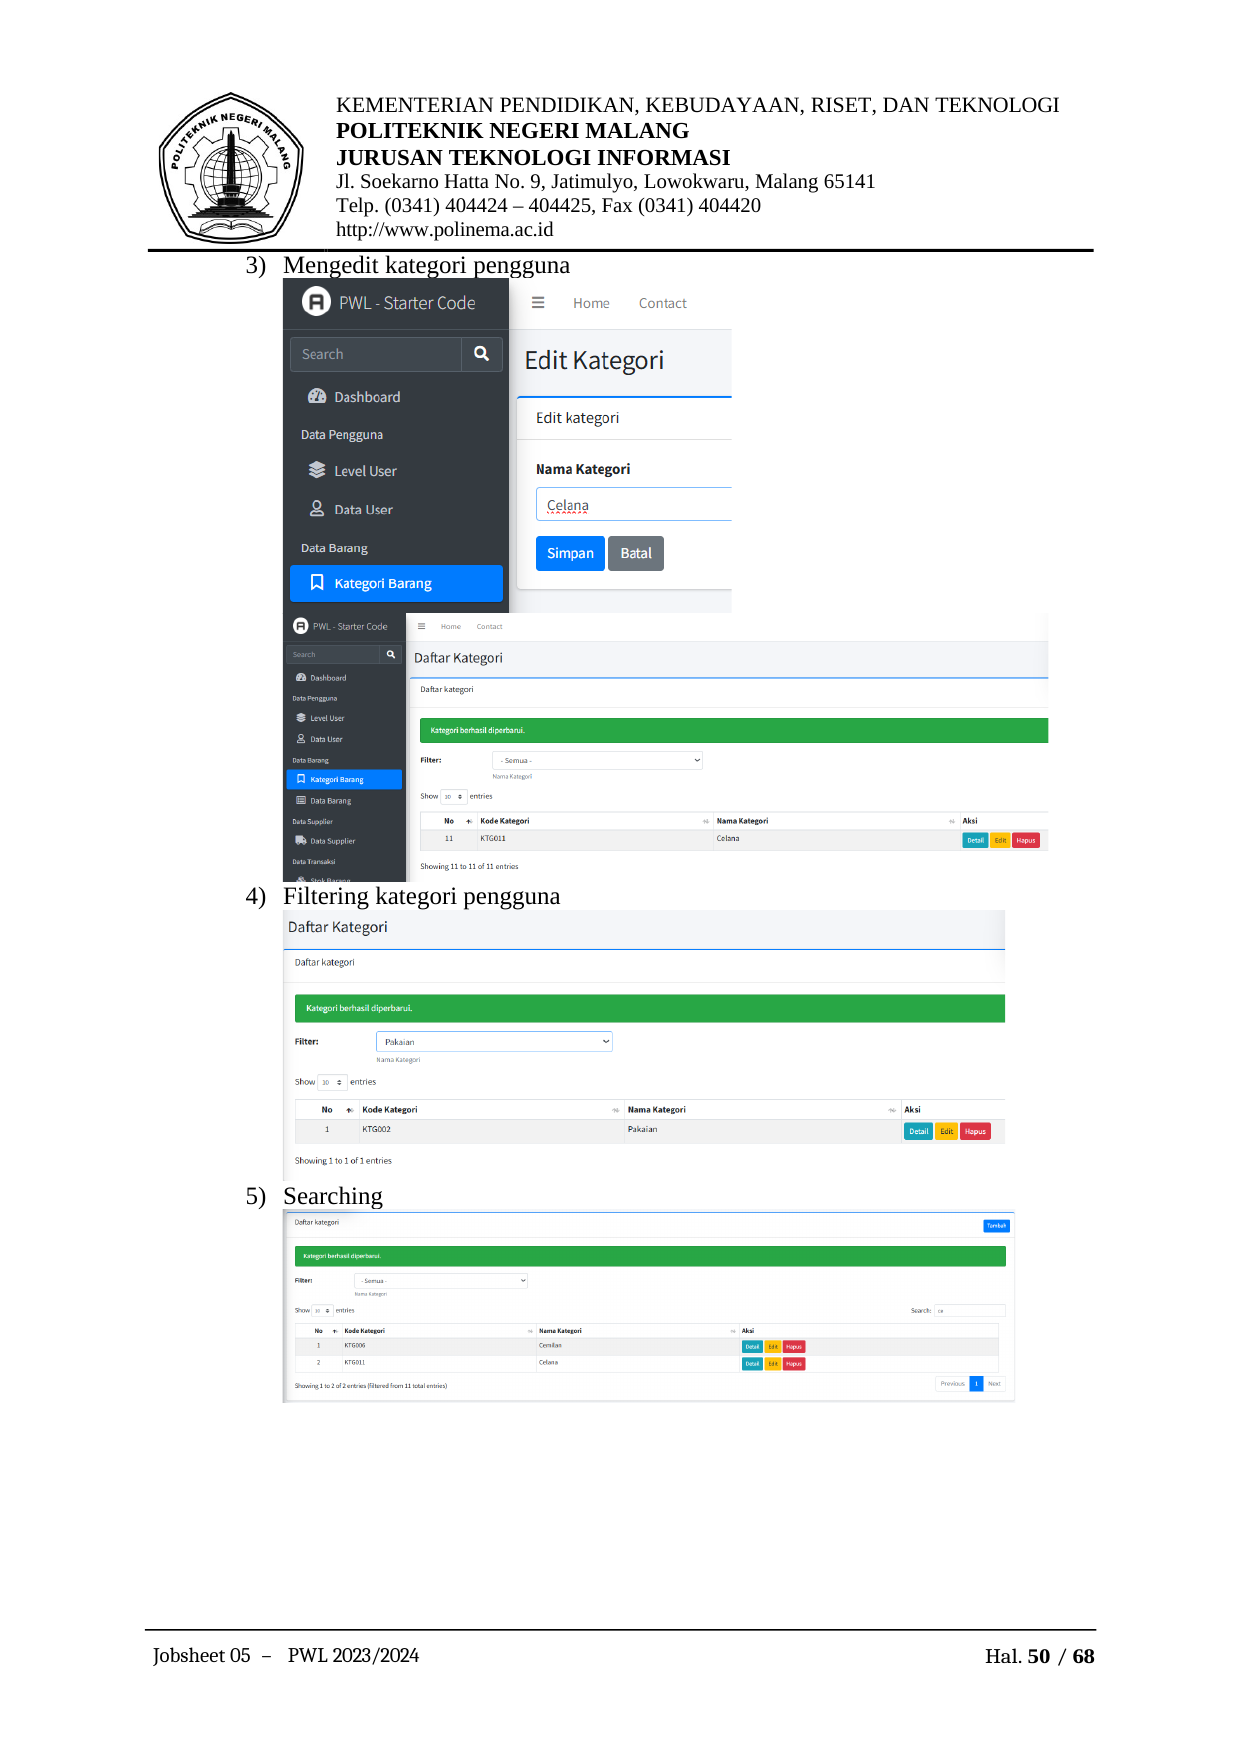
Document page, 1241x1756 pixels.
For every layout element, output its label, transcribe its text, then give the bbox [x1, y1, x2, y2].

list Filtering kategori pengguna [245, 881, 1107, 910]
picture [158, 92, 304, 244]
picture [282, 1209, 1016, 1403]
list Searching [245, 1181, 1107, 1210]
picture [282, 278, 1049, 882]
picture [282, 910, 1006, 1181]
list Mengedit kategori pengguna [245, 250, 1107, 279]
